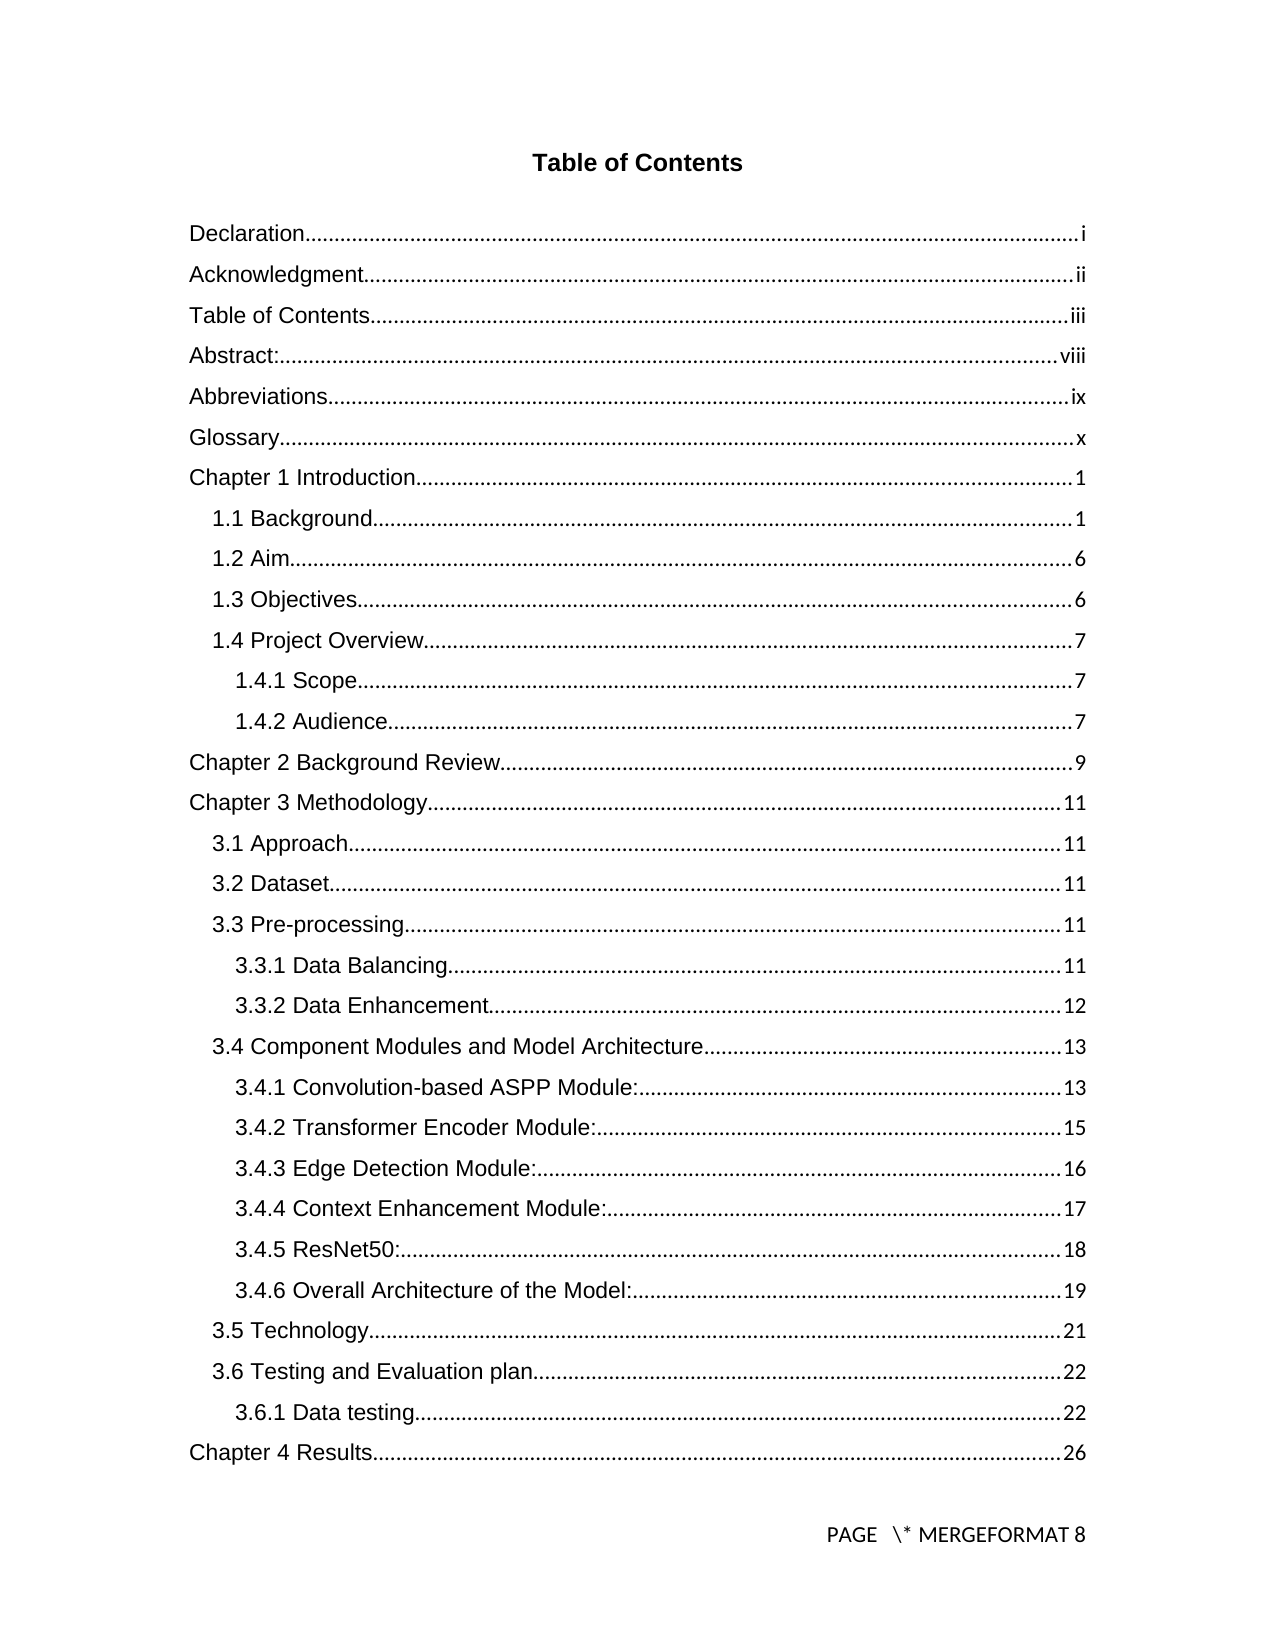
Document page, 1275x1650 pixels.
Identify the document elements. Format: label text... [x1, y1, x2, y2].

subtitle Table of Contents [189, 148, 1086, 176]
